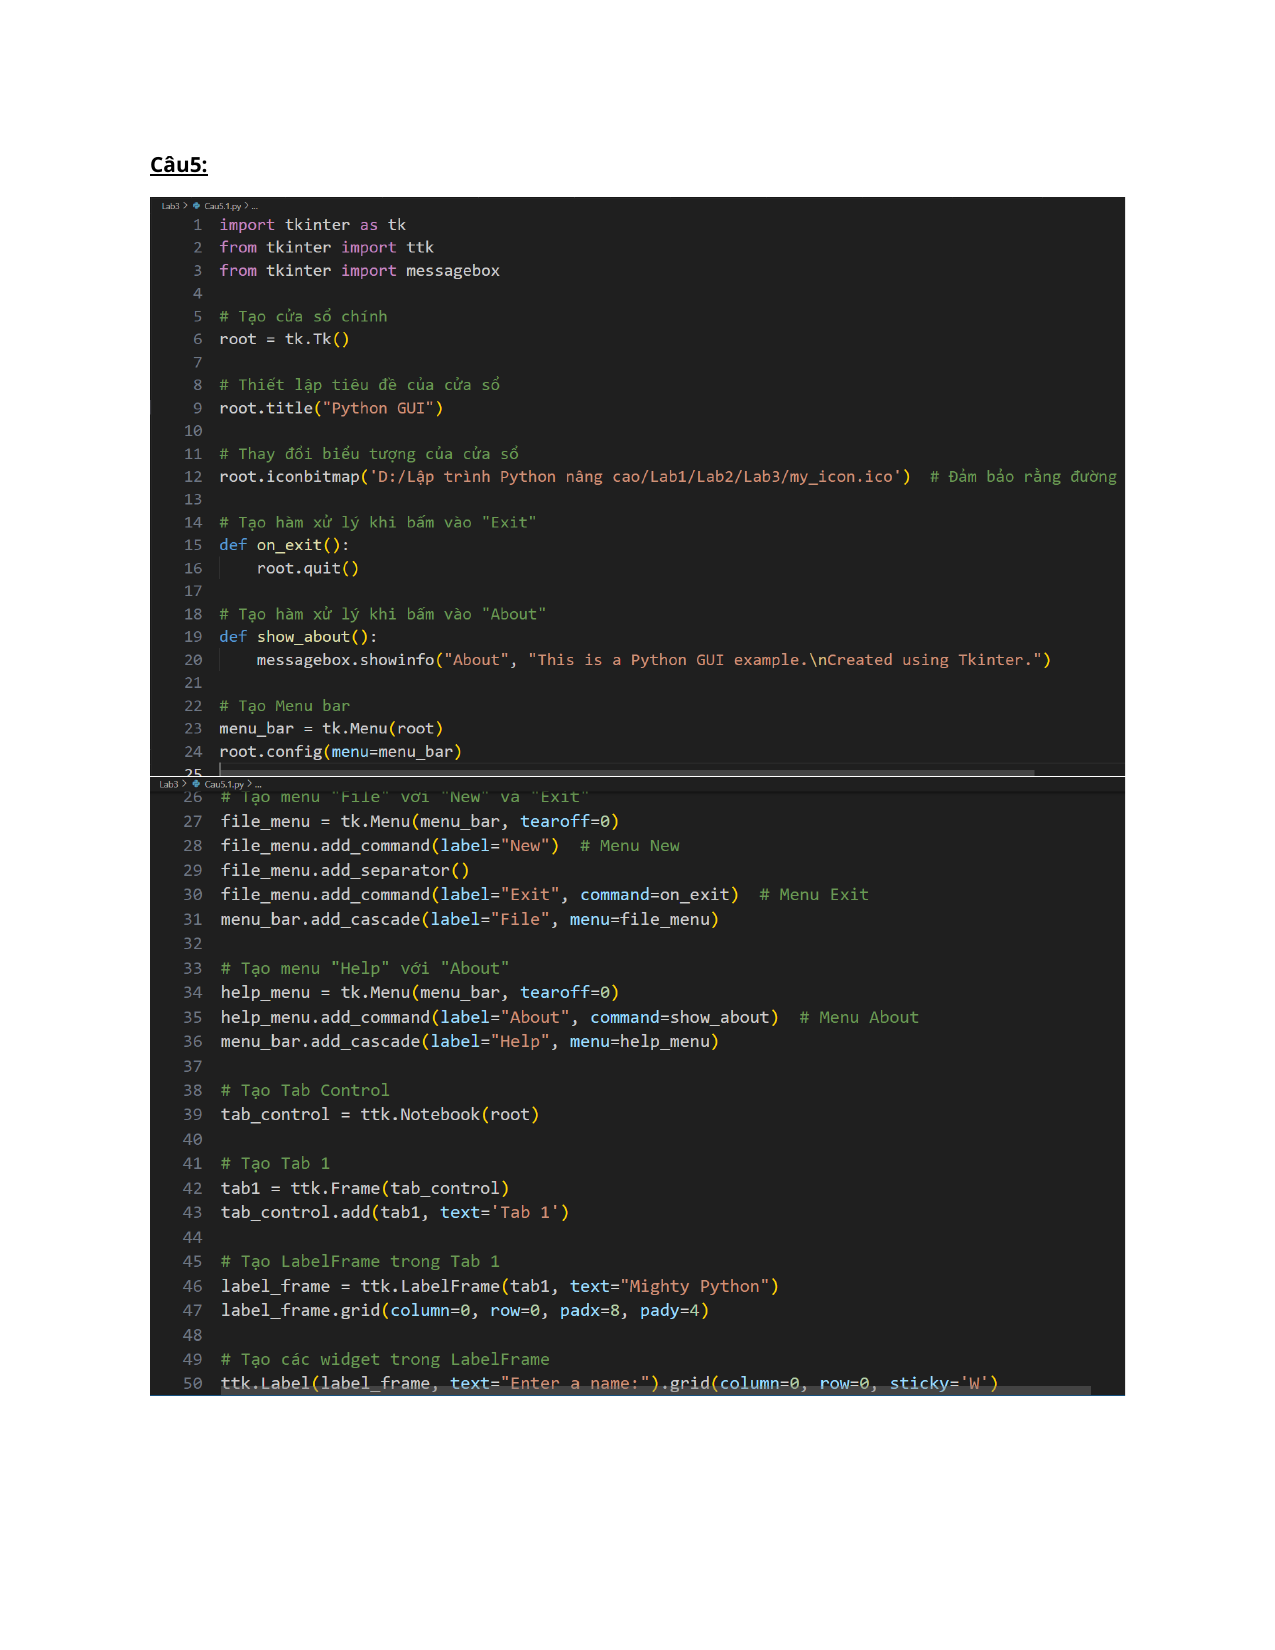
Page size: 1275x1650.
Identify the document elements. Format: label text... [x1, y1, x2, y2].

picture [150, 197, 1125, 776]
text Câu5: [150, 150, 1125, 178]
picture [150, 777, 1125, 1396]
